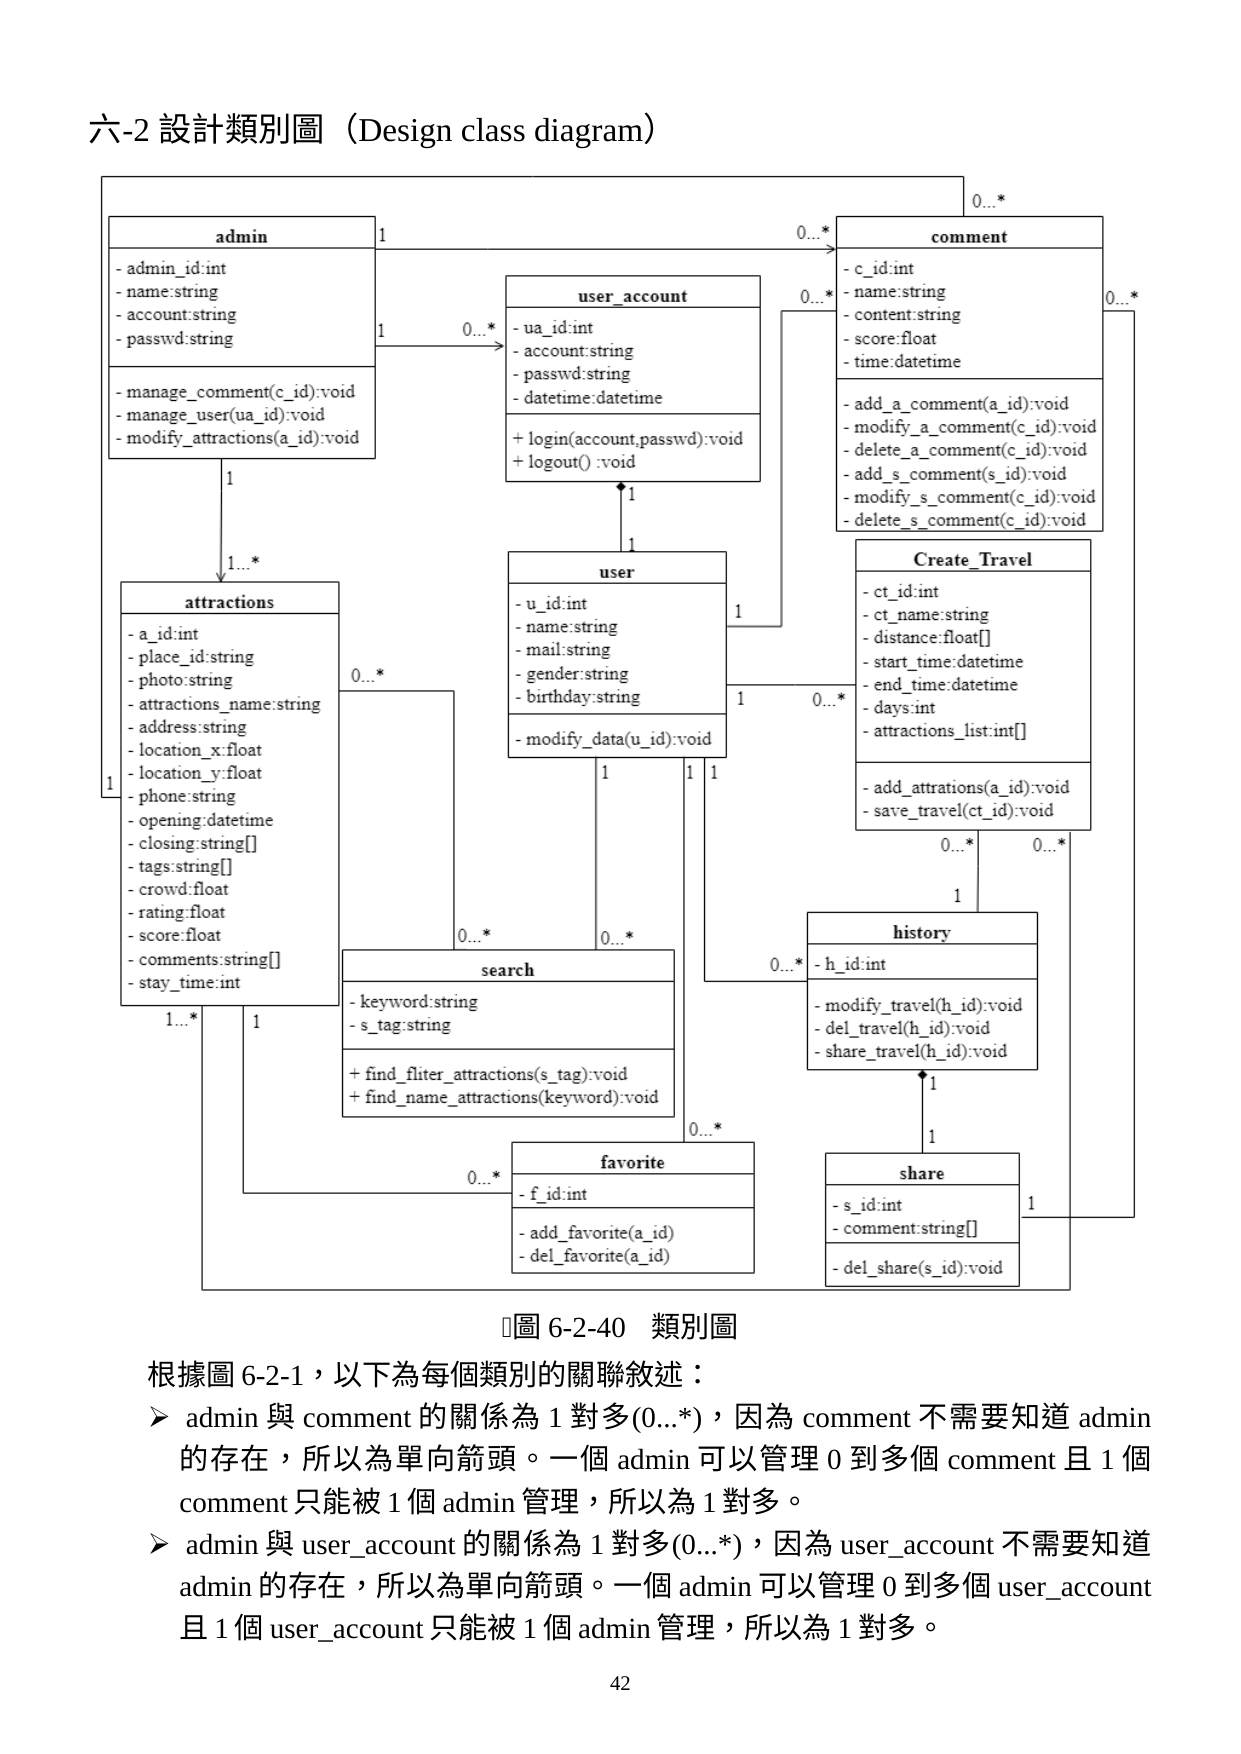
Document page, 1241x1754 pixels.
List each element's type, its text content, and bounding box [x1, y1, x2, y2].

list admin與comment的關係為1對多(0...*)，因為comment不需要知道admin的存在，所以為單向箭頭。一個admin可以管理0到多個comment且1個comment只能被1個admin管理，所以為1對多。 [148, 1393, 1152, 1520]
text 根據圖6-2-1，以下為每個類別的關聯敘述： [89, 1351, 1152, 1393]
subtitle 設計類別圖（Design class diagram） [89, 89, 1152, 164]
picture [89, 164, 1152, 1304]
list admin與user_account的關係為1對多(0...*)，因為user_account不需要知道admin的存在，所以為單向箭頭。一個admin可以管理0到多個user_account且1個user_account只能被1個admin管理，所以為1對多。 [148, 1520, 1152, 1647]
